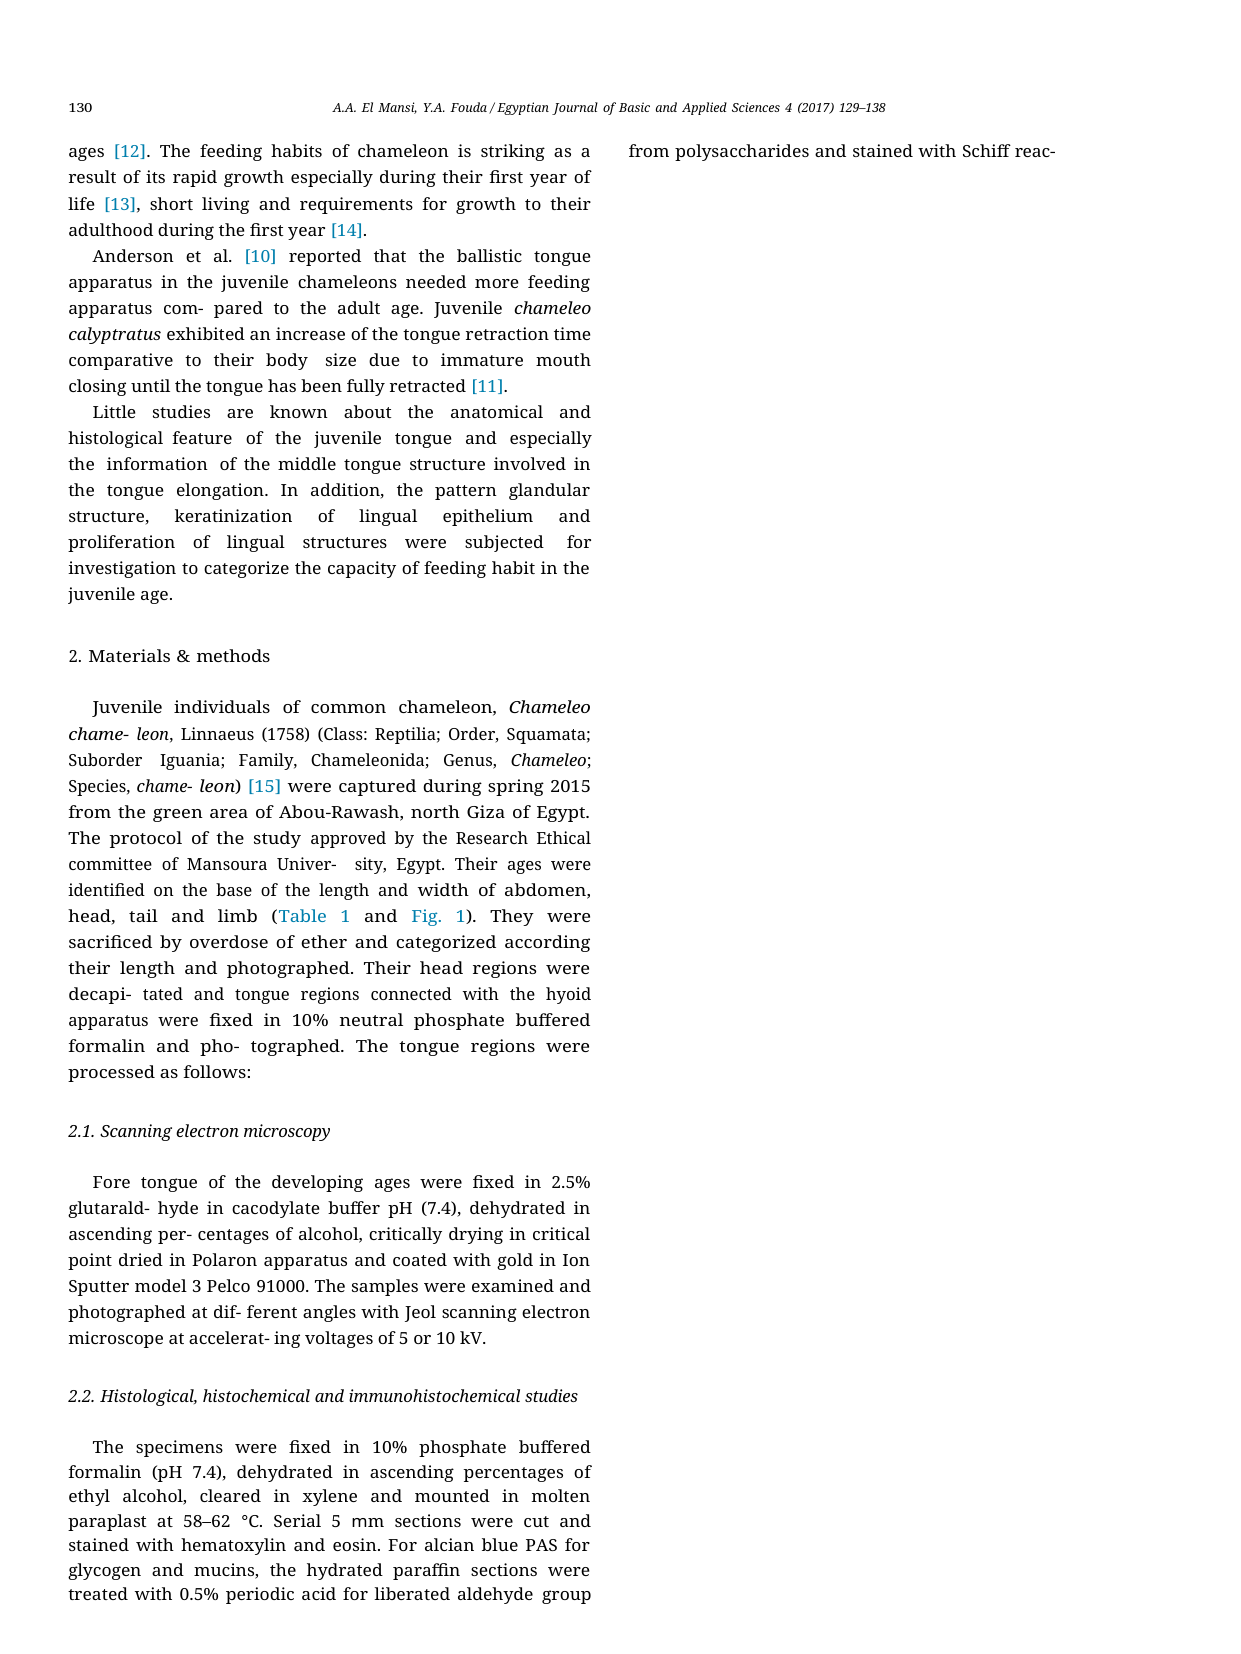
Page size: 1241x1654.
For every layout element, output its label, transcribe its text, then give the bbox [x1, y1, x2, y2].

text ages [12]. The feeding habits of chameleon is striking as a result of its rapid growth especially during their first year of life [13], short living and requirements for growth to their adulthood during the first year [14]. [68, 140, 591, 241]
text Little studies are known about the anatomical and histological feature of the juvenile tongue and especially the information of the middle tongue structure involved in the tongue elongation. In addition, the pattern glandular structure, keratinization of lingual epithelium and proliferation of lingual structures were subjected for investigation to categorize the capacity of feeding habit in the juvenile age. [68, 401, 591, 606]
text Fore tongue of the developing ages were fixed in 2.5% glutarald- hyde in cacodylate buffer pH (7.4), dehydrated in ascending per- centages of alcohol, critically drying in critical point dried in Polaron apparatus and coated with gold in Ion Sputter model 3 Pelco 91000. The samples were examined and photographed at dif- ferent angles with Jeol scanning electron microscope at accelerat- ing voltages of 5 or 10 kV. [68, 1170, 591, 1349]
picture [427, 919, 434, 926]
picture [346, 224, 352, 233]
text Juvenile individuals of common chameleon, Chameleo chame- leon, Linnaeus (1758) (Class: Reptilia; Order, Squamata; Suborder Iguania; Family, Chameleonida; Genus, Chameleo; Species, chame- leon) [15] were captured during spring 2015 from the green area of Abou-Rawash, north Giza of Egypt. The protocol of the study approved by the Research Ethical committee of Mansoura Univer- sity, Egypt. Their ages were identified on the base of the length and width of abdomen, head, tail and limb (Table 1 and Fig. 1). They were sacrificed by overdose of ether and categorized according their length and photographed. Their head regions were decapi- tated and tongue regions connected with the hyoid apparatus were fixed in 10% neutral phosphate buffered formalin and pho- tographed. The tongue regions were processed as follows: [68, 696, 591, 1083]
list Scanning electron microscopy [68, 1119, 595, 1142]
list Materials & methods [68, 645, 595, 668]
text Anderson et al. [10] reported that the ballistic tongue apparatus in the juvenile chameleons needed more feeding apparatus com- pared to the adult age. Juvenile chameleo calyptratus exhibited an increase of the tongue retraction time comparative to their body size due to immature mouth closing until the tongue has been fully retracted [11]. [68, 244, 591, 397]
text The specimens were fixed in 10% phosphate buffered formalin (pH 7.4), dehydrated in ascending percentages of ethyl alcohol, cleared in xylene and mounted in molten paraplast at 58–62 °C. Serial 5 mm sections were cut and stained with hematoxylin and eosin. For alcian blue PAS for glycogen and mucins, the hydrated paraffin sections were treated with 0.5% periodic acid for liberated aldehyde group from polysaccharides and stained with Schiff reac- [68, 1436, 591, 1606]
list Histological, histochemical and immunohistochemical studies [68, 1385, 595, 1408]
